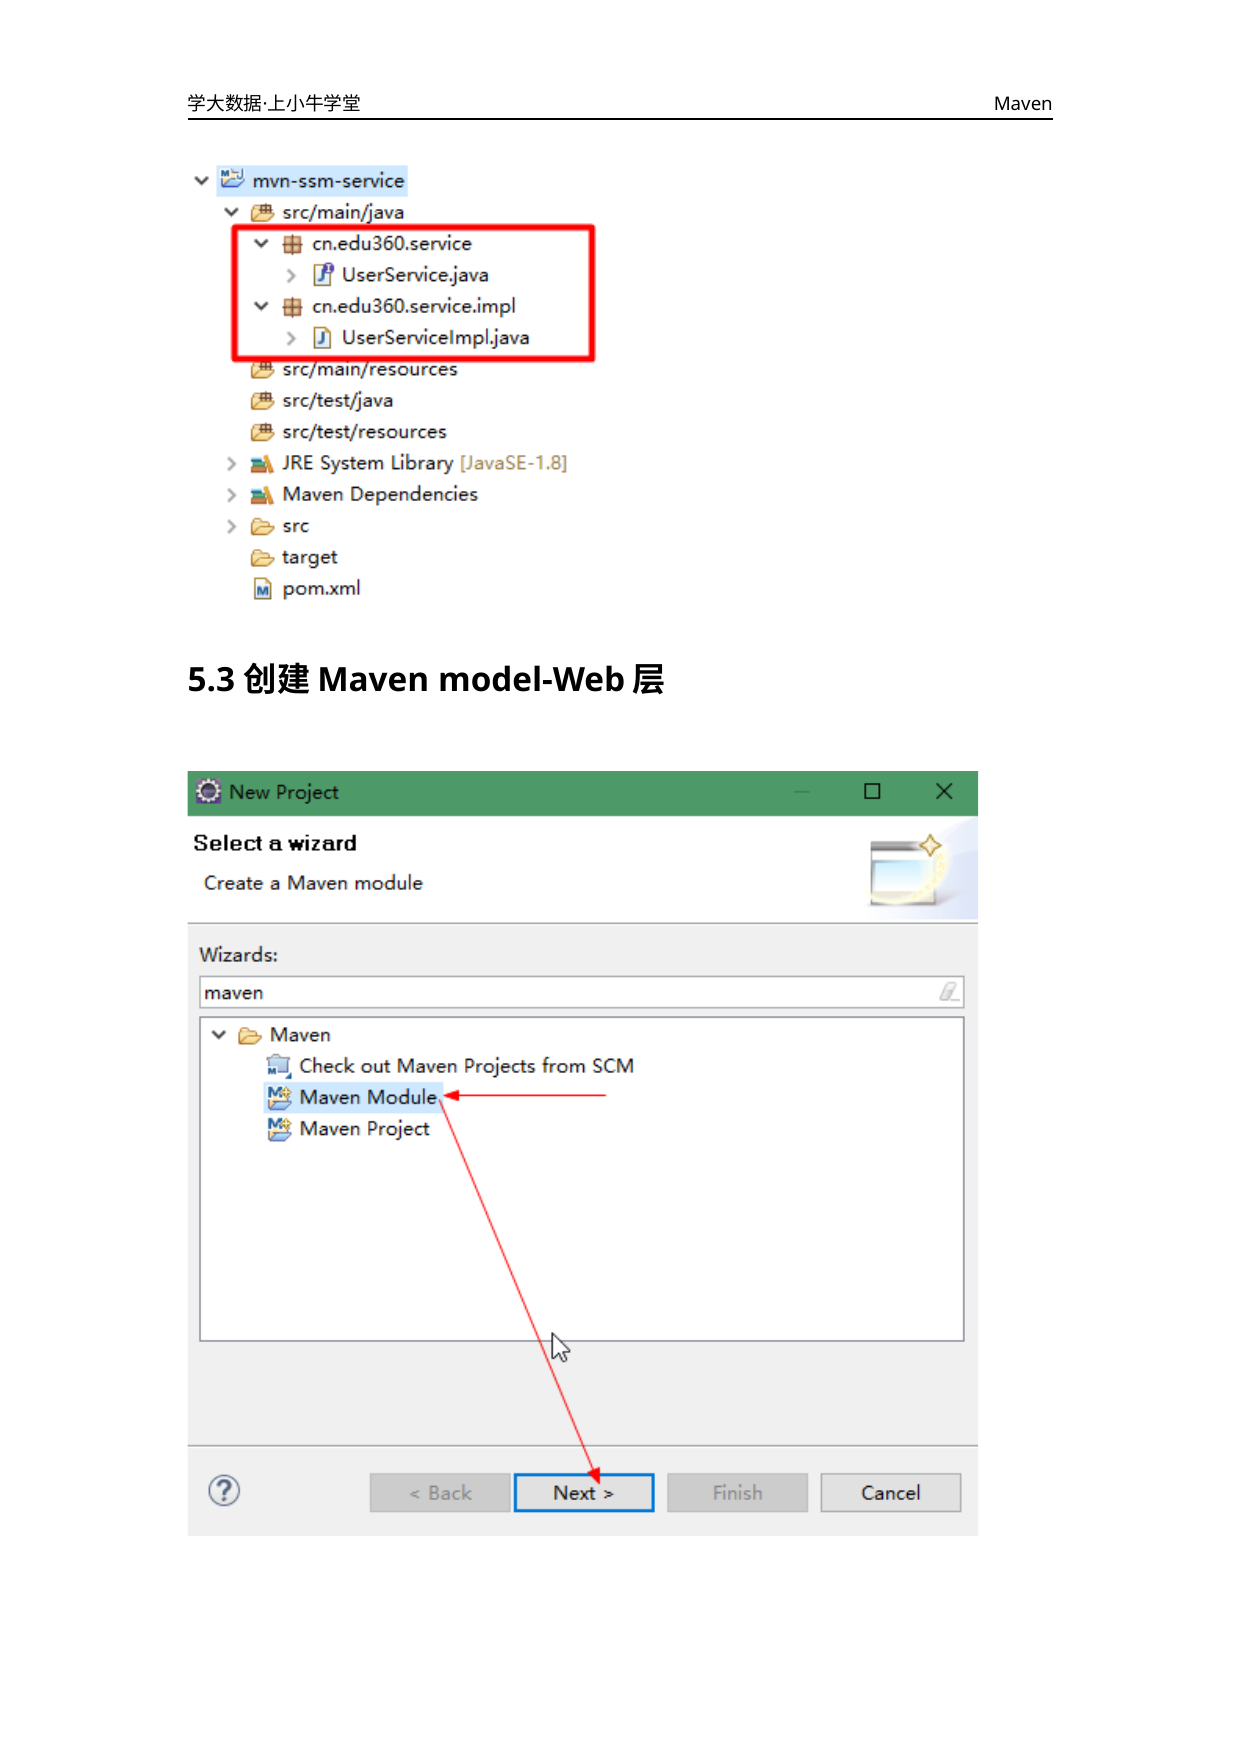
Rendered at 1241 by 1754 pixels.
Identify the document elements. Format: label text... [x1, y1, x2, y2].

picture [187, 162, 614, 606]
subtitle 5.3 创建Maven model-Web层 [187, 644, 1053, 709]
picture [187, 771, 979, 1536]
